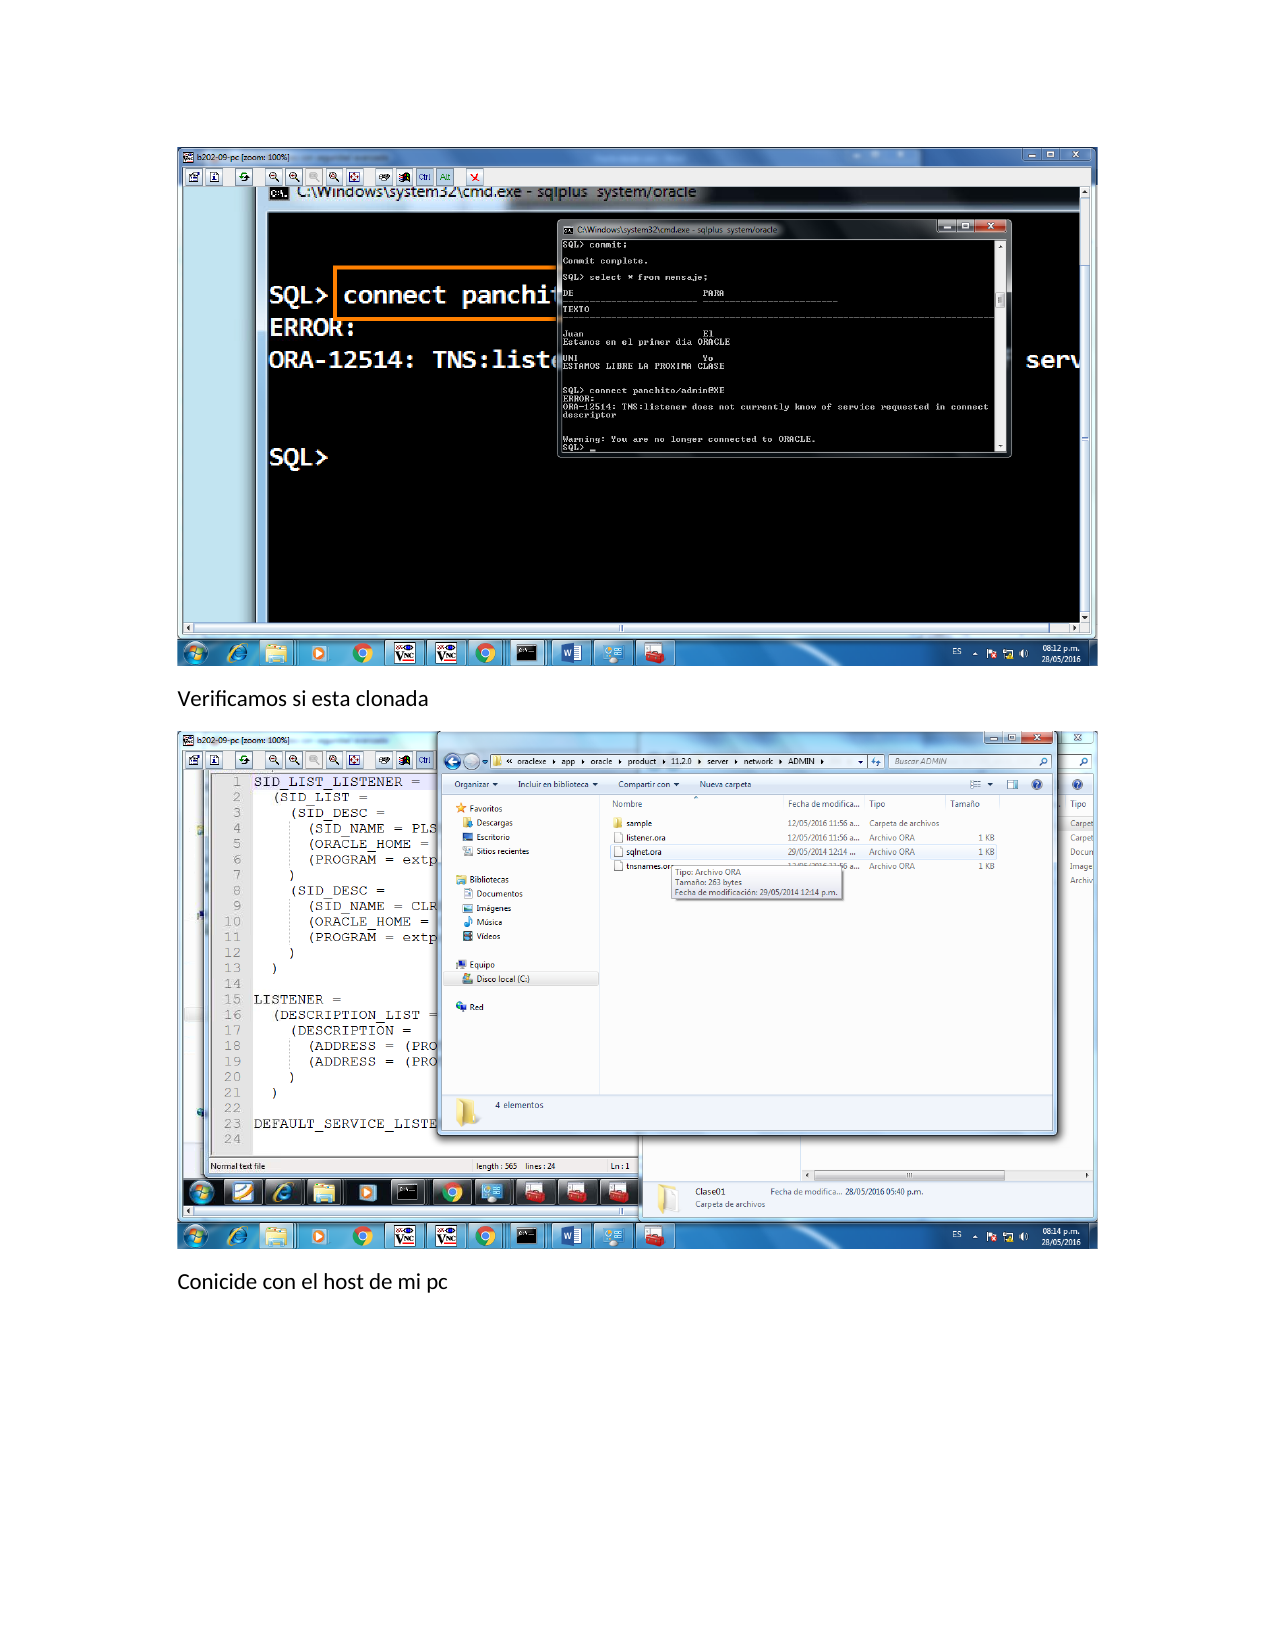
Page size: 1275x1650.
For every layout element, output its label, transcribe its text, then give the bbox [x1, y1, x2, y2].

text Verificamos si esta clonada [177, 684, 1098, 712]
text Conicide con el host de mi pc [177, 1267, 1098, 1295]
picture [177, 731, 1098, 1249]
picture [177, 147, 1098, 666]
